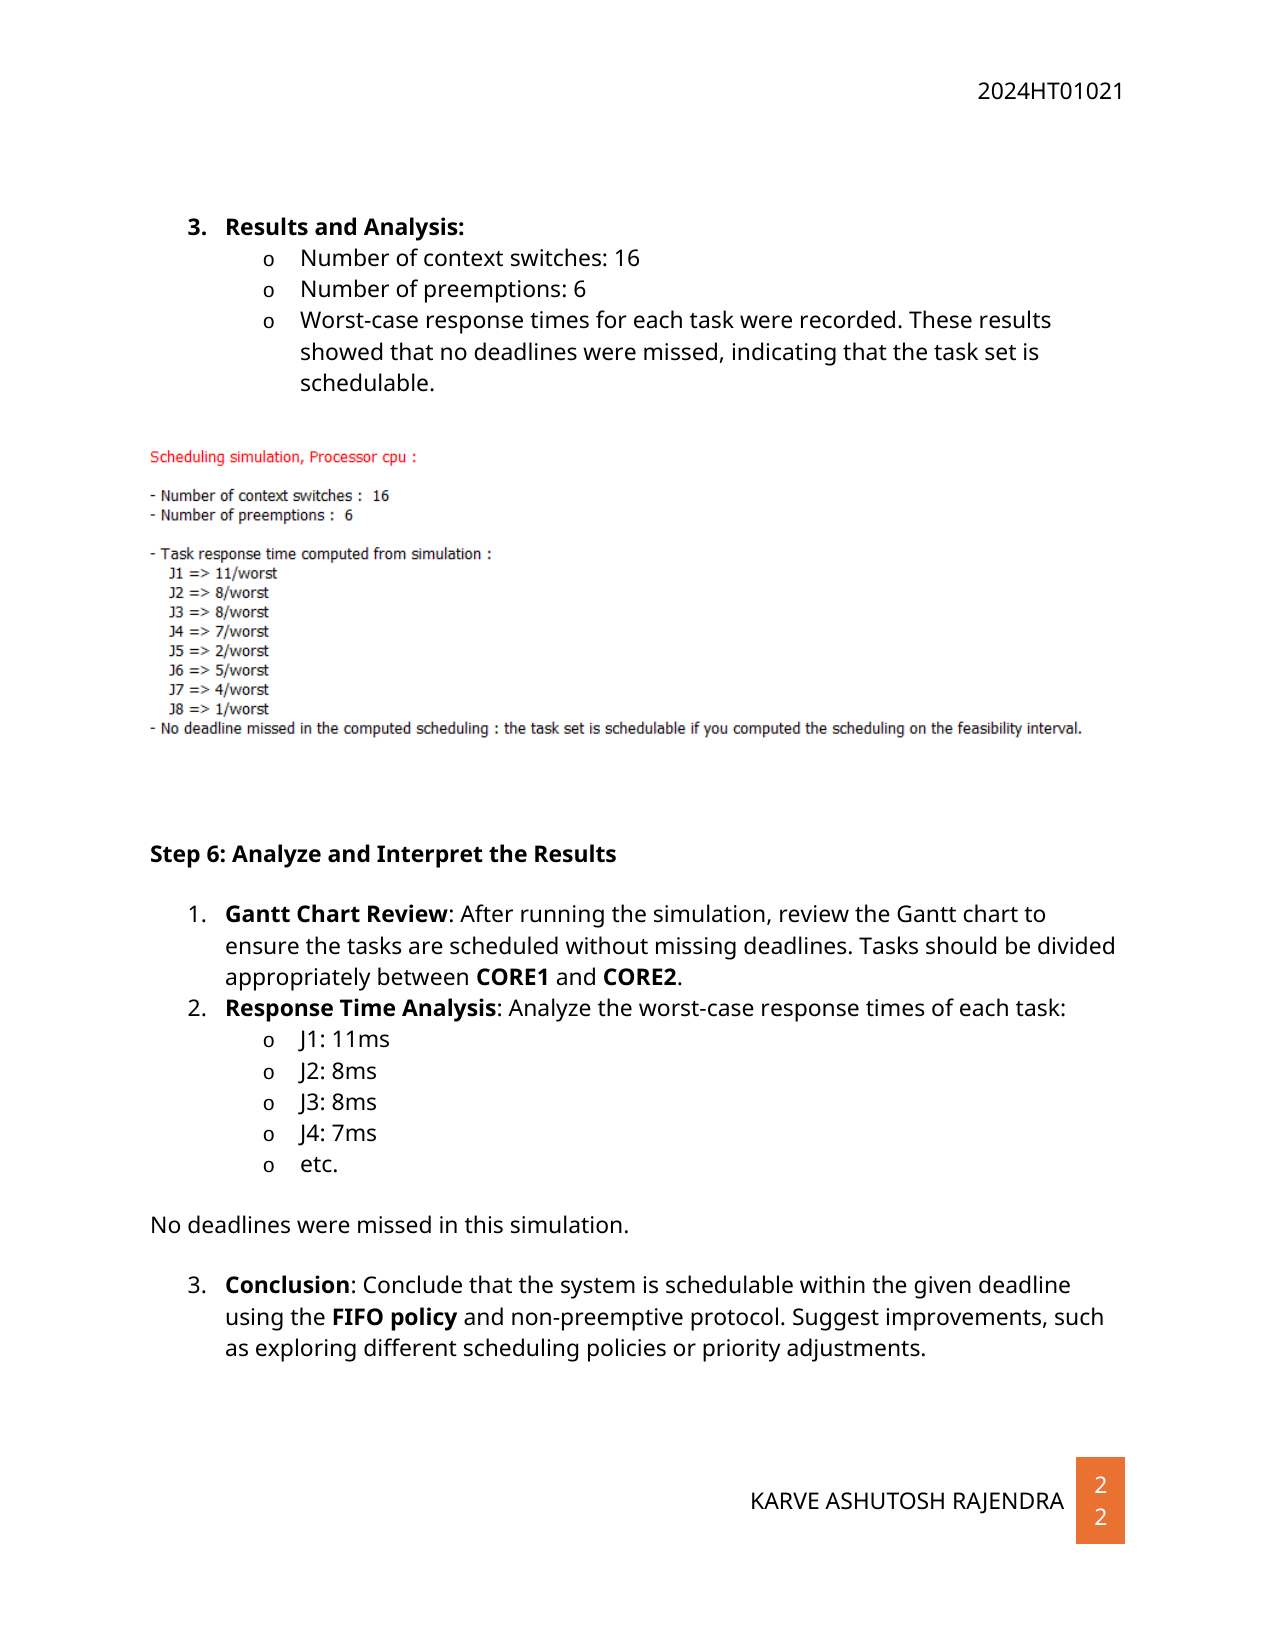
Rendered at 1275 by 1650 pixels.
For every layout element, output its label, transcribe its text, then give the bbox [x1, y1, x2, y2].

list Conclusion: Conclude that the system is schedulable within the given deadline using the FIFO policy and non-preemptive protocol. Suggest improvements, such as exploring different scheduling policies or priority adjustments. [187, 1269, 1125, 1363]
text Step 6: Analyze and Interpret the Results [150, 838, 1125, 869]
list J4: 7ms [262, 1117, 1125, 1148]
picture [150, 427, 1125, 809]
list J2: 8ms [262, 1055, 1125, 1086]
list J3: 8ms [262, 1086, 1125, 1117]
list Worst-case response times for each task were recorded. These results showed that no deadlines were missed, indicating that the task set is schedulable. [262, 304, 1125, 398]
text No deadlines were missed in this simulation. [150, 1209, 1125, 1240]
list Response Time Analysis: Analyze the worst-case response times of each task: [187, 992, 1125, 1023]
list Number of context switches: 16 [262, 242, 1125, 273]
list Gantt Chart Review: After running the simulation, review the Gantt chart to ensure the tasks are scheduled without missing deadlines. Tasks should be divided appropriately between CORE1 and CORE2. [187, 898, 1125, 992]
list Number of preemptions: 6 [262, 273, 1125, 304]
list etc. [262, 1148, 1125, 1180]
list J1: 11ms [262, 1023, 1125, 1055]
list Results and Analysis: [187, 210, 1125, 242]
